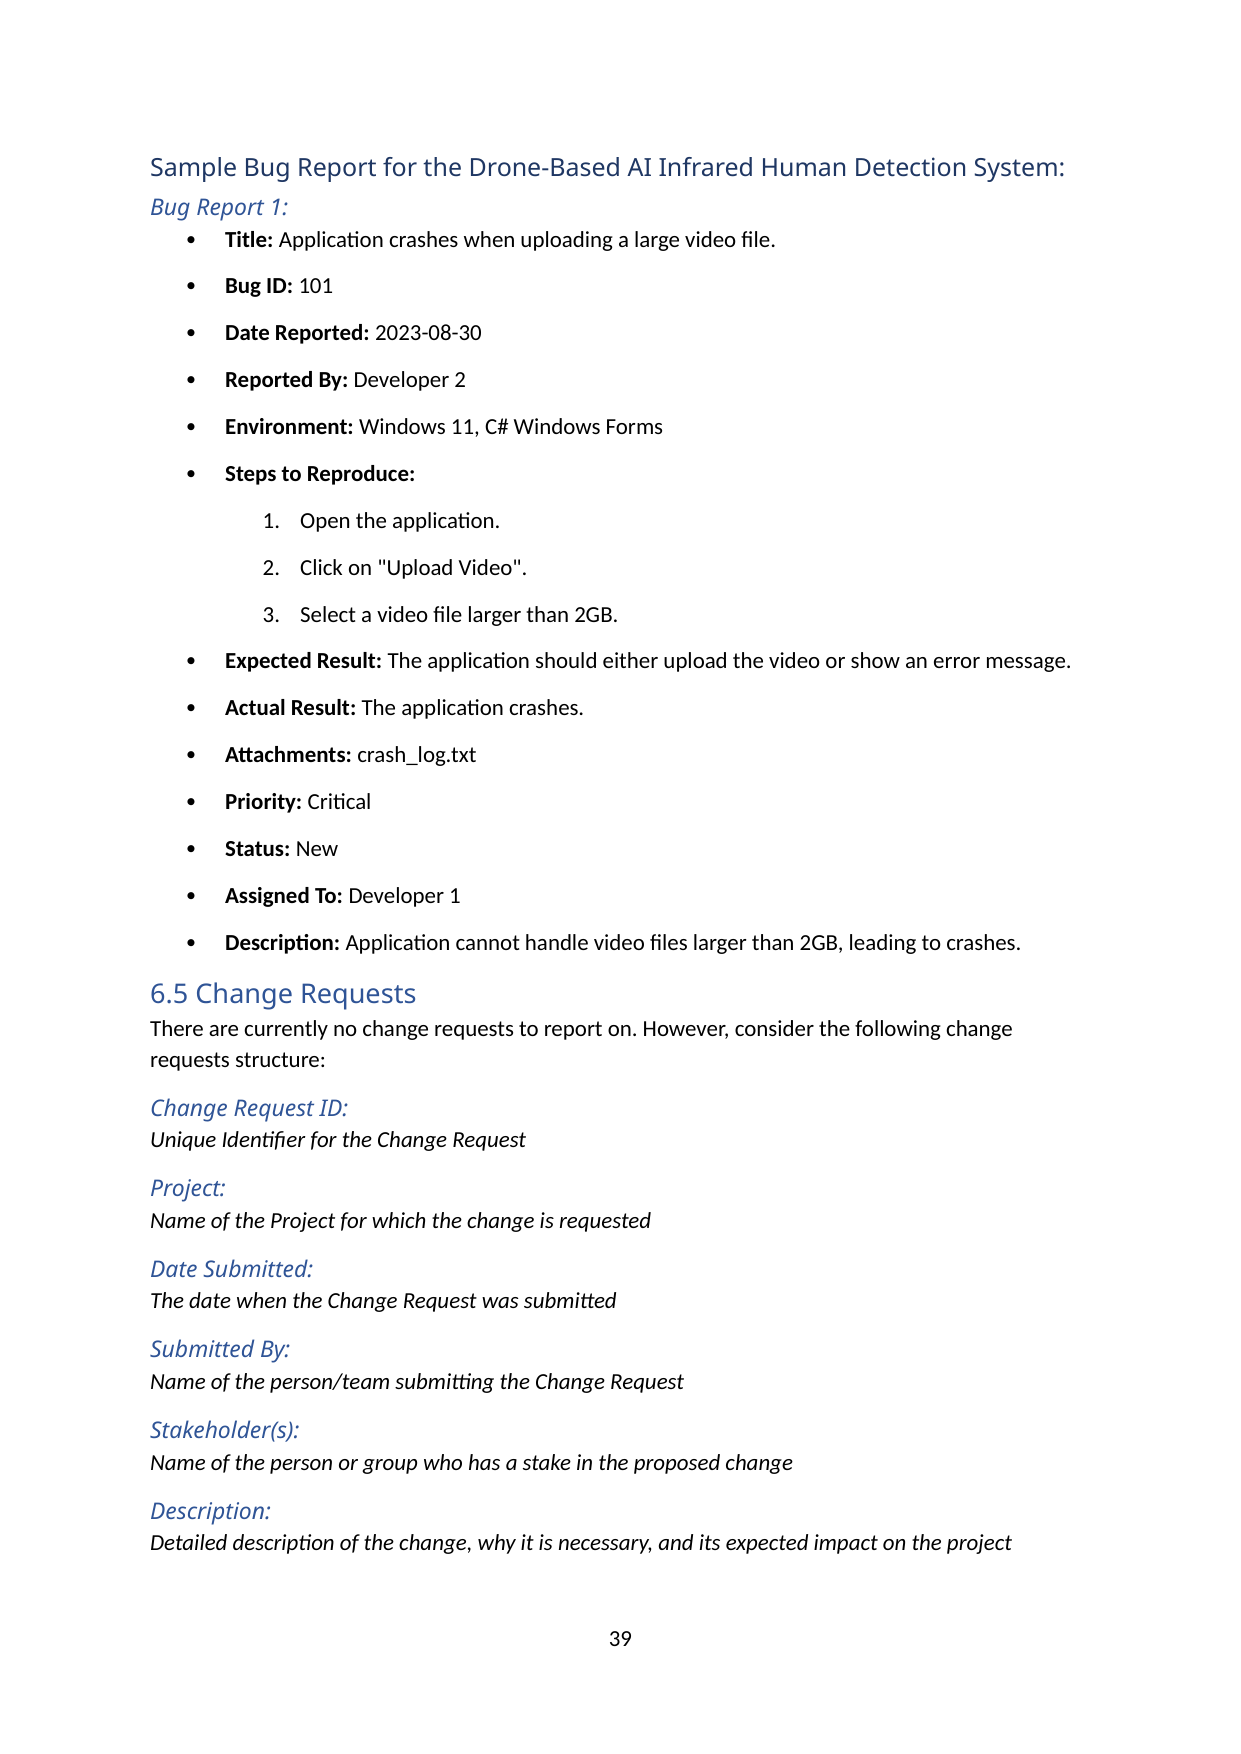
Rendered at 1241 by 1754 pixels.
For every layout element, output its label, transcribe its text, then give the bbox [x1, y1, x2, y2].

list Status: New [187, 834, 1090, 862]
list Bug ID: 101 [187, 272, 1090, 299]
subtitle Description: [150, 1495, 1090, 1526]
subtitle Stakeholder(s): [150, 1414, 1090, 1445]
list Click on "Upload Video". [262, 553, 1090, 581]
list Open the application. [262, 506, 1090, 534]
subtitle Bug Report 1: [150, 191, 1090, 222]
list Expected Result: The application should either upload the video or show an error message. [187, 647, 1090, 674]
text There are currently no change requests to report on. However, consider the following change requests structure: [150, 1014, 1090, 1073]
list Priority: Critical [187, 787, 1090, 815]
list Select a video file larger than 2GB. [262, 600, 1090, 628]
text Unique Identifier for the Change Request [150, 1125, 1090, 1153]
list Date Reported: 2023-08-30 [187, 318, 1090, 346]
subtitle Date Submitted: [150, 1253, 1090, 1284]
subtitle Submitted By: [150, 1333, 1090, 1365]
list Attachments: crash_log.txt [187, 740, 1090, 768]
list Reported By: Developer 2 [187, 365, 1090, 393]
list Assigned To: Developer 1 [187, 881, 1090, 909]
list Description: Application cannot handle video files larger than 2GB, leading to crashes. [187, 928, 1090, 956]
subtitle 6.5 Change Requests [150, 975, 1090, 1012]
list Actual Result: The application crashes. [187, 693, 1090, 721]
subtitle Change Request ID: [150, 1092, 1090, 1123]
list Title: Application crashes when uploading a large video file. [187, 225, 1090, 253]
list Steps to Reproduce: [187, 459, 1090, 487]
text Detailed description of the change, why it is necessary, and its expected impact on the project [150, 1528, 1090, 1556]
text Name of the person or group who has a stake in the proposed change [150, 1448, 1090, 1476]
subtitle Sample Bug Report for the Drone-Based AI Infrared Human Detection System: [150, 150, 1090, 184]
text Name of the person/team submitting the Change Request [150, 1367, 1090, 1395]
subtitle Project: [150, 1172, 1090, 1203]
text The date when the Change Request was submitted [150, 1287, 1090, 1314]
text Name of the Project for which the change is requested [150, 1206, 1090, 1234]
list Environment: Windows 11, C# Windows Forms [187, 412, 1090, 440]
